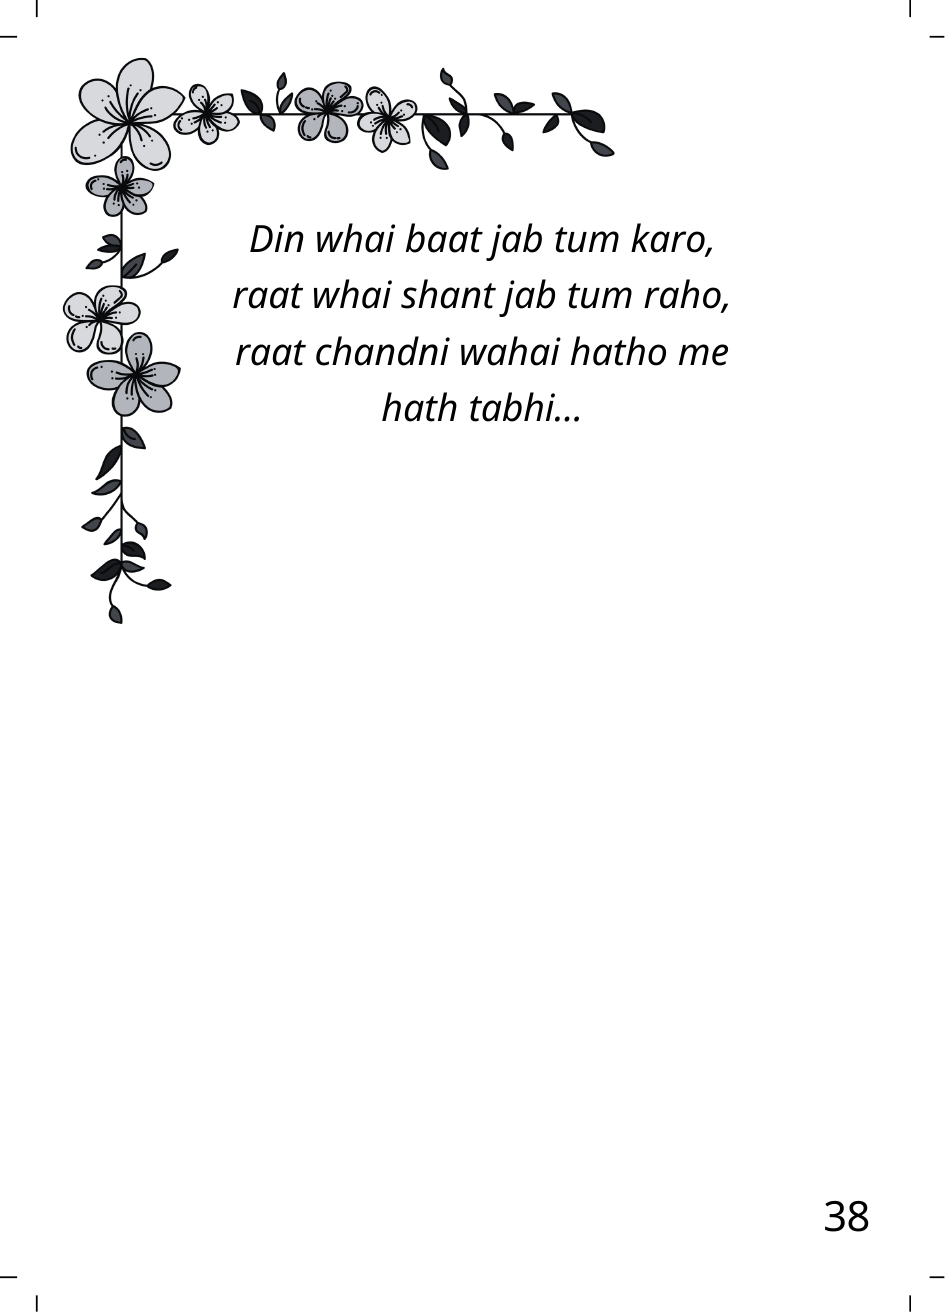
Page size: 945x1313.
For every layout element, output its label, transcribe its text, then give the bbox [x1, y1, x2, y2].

picture [61, 56, 615, 624]
text Din whai baat jab tum karo, raat whai shant jab tum raho, raat chandni wahai hatho me hath tabhi… [209, 213, 756, 432]
